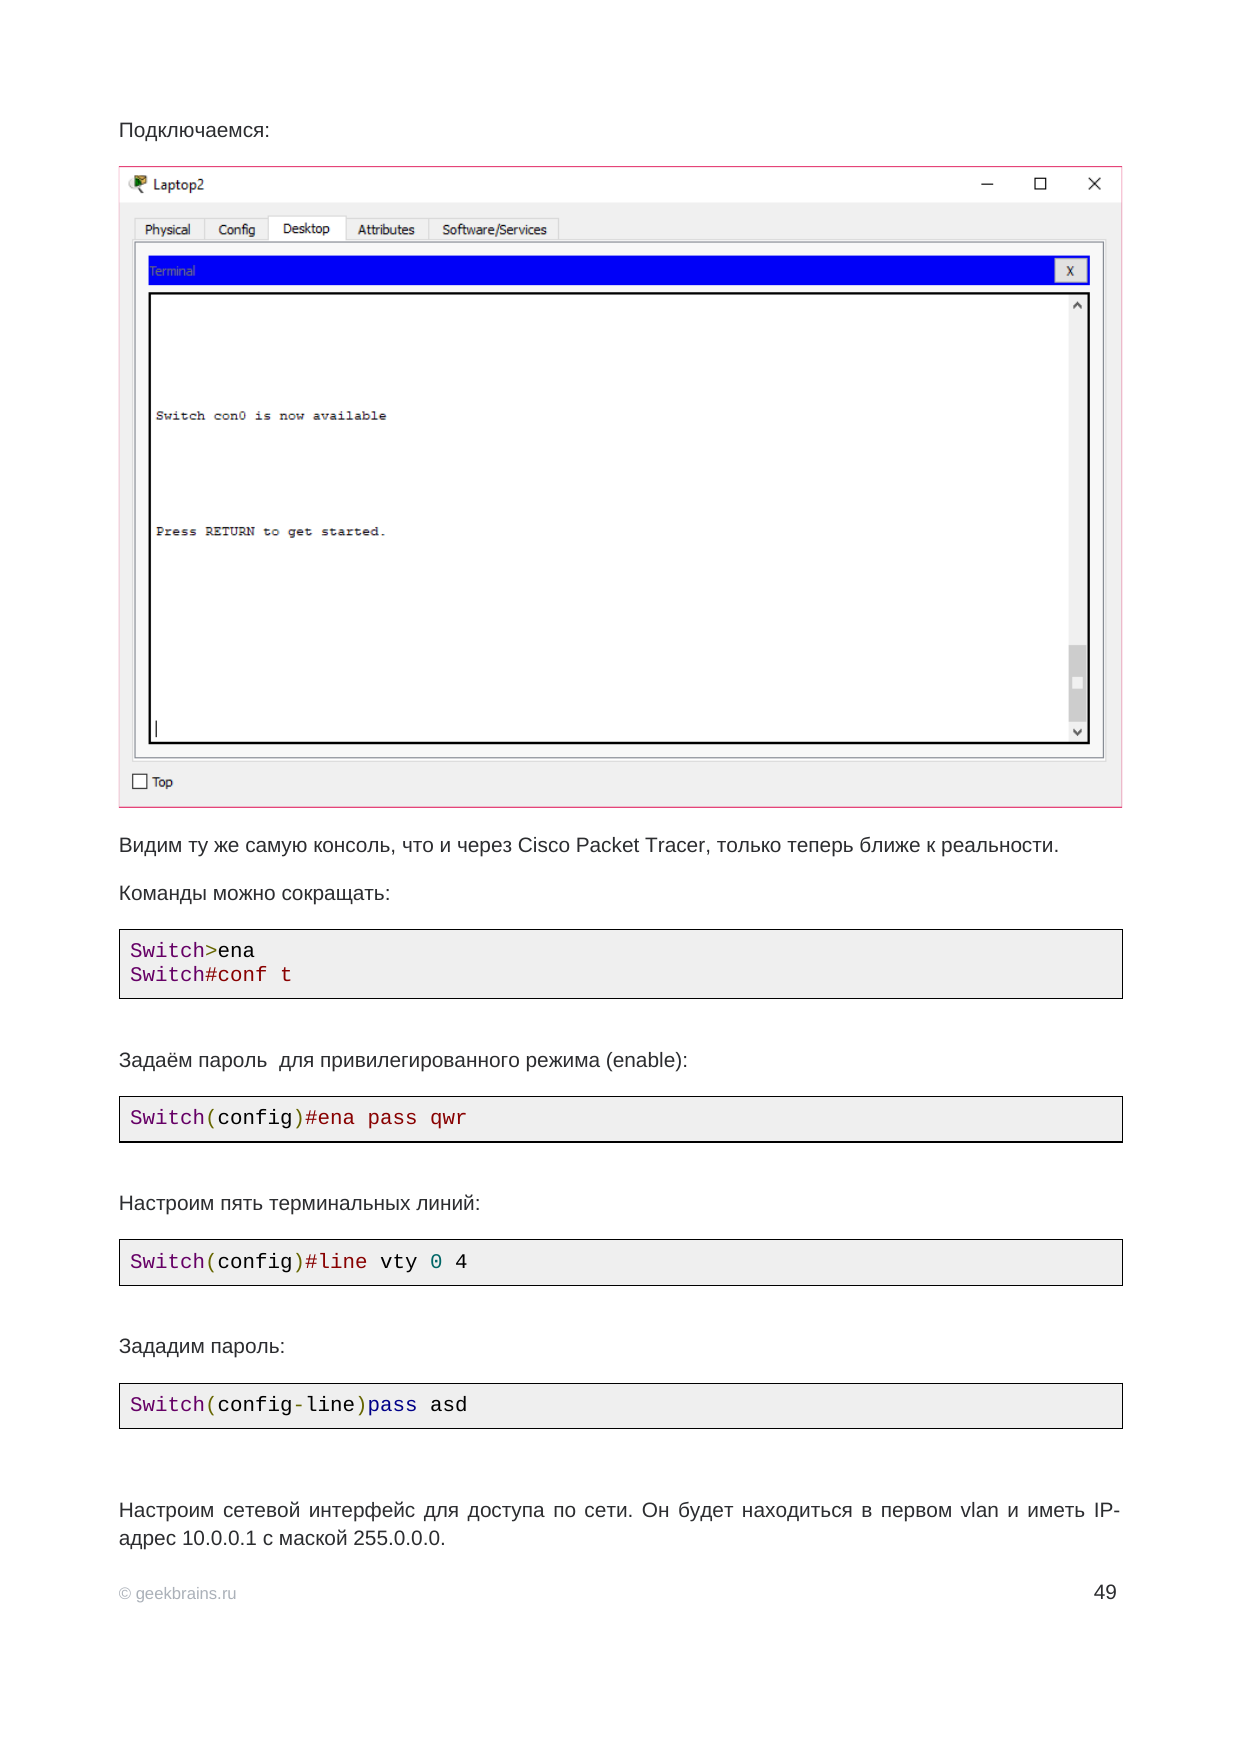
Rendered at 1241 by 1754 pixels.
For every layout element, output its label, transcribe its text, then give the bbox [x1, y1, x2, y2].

text Зададим пароль: [119, 1307, 1122, 1358]
table_header Switch(config)#line vty 0 4 [120, 1240, 1122, 1285]
table_header Switch>ena Switch#conf t [120, 930, 1122, 998]
text Команды можно сокращать: [119, 881, 1122, 905]
text Подключаемся: [119, 118, 1122, 142]
text Настроим сетевой интерфейс для доступа по сети. Он будет находиться в первом vlan и иметь IP-адрес 10.0.0.1 с маской 255.0.0.0. [119, 1498, 1122, 1549]
picture [118, 166, 1123, 808]
table_header Switch(config)#ena pass qwr [120, 1097, 1122, 1141]
table_header Switch(config-line)pass asd [120, 1384, 1122, 1428]
text Видим ту же самую консоль, что и через Cisco Packet Tracer, только теперь ближе к реальности. [119, 832, 1122, 856]
text Задаём пароль для привилегированного режима (enable): [119, 1020, 1122, 1072]
text Настроим пять терминальных линий: [119, 1163, 1122, 1215]
